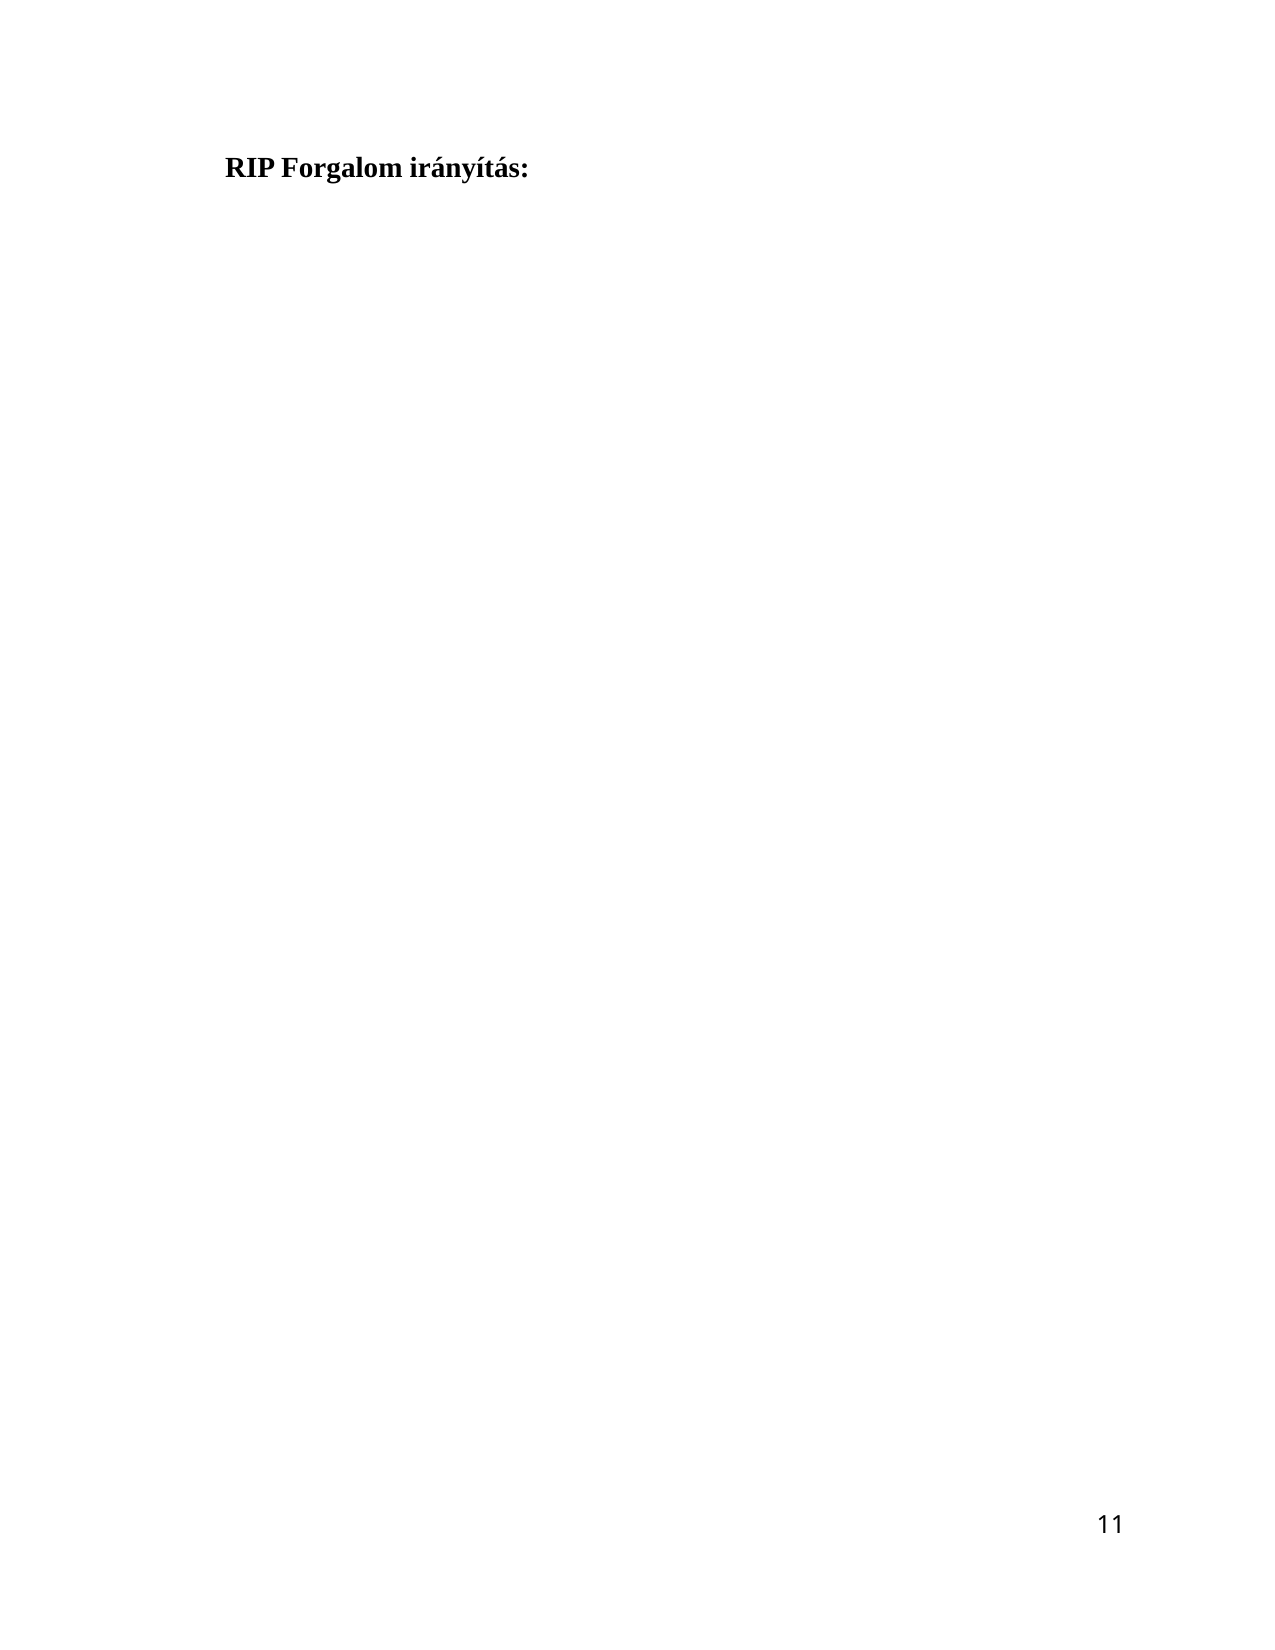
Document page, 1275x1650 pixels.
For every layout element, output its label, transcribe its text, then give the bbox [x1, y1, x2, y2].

list RIP Forgalom irányítás: [225, 150, 1125, 183]
